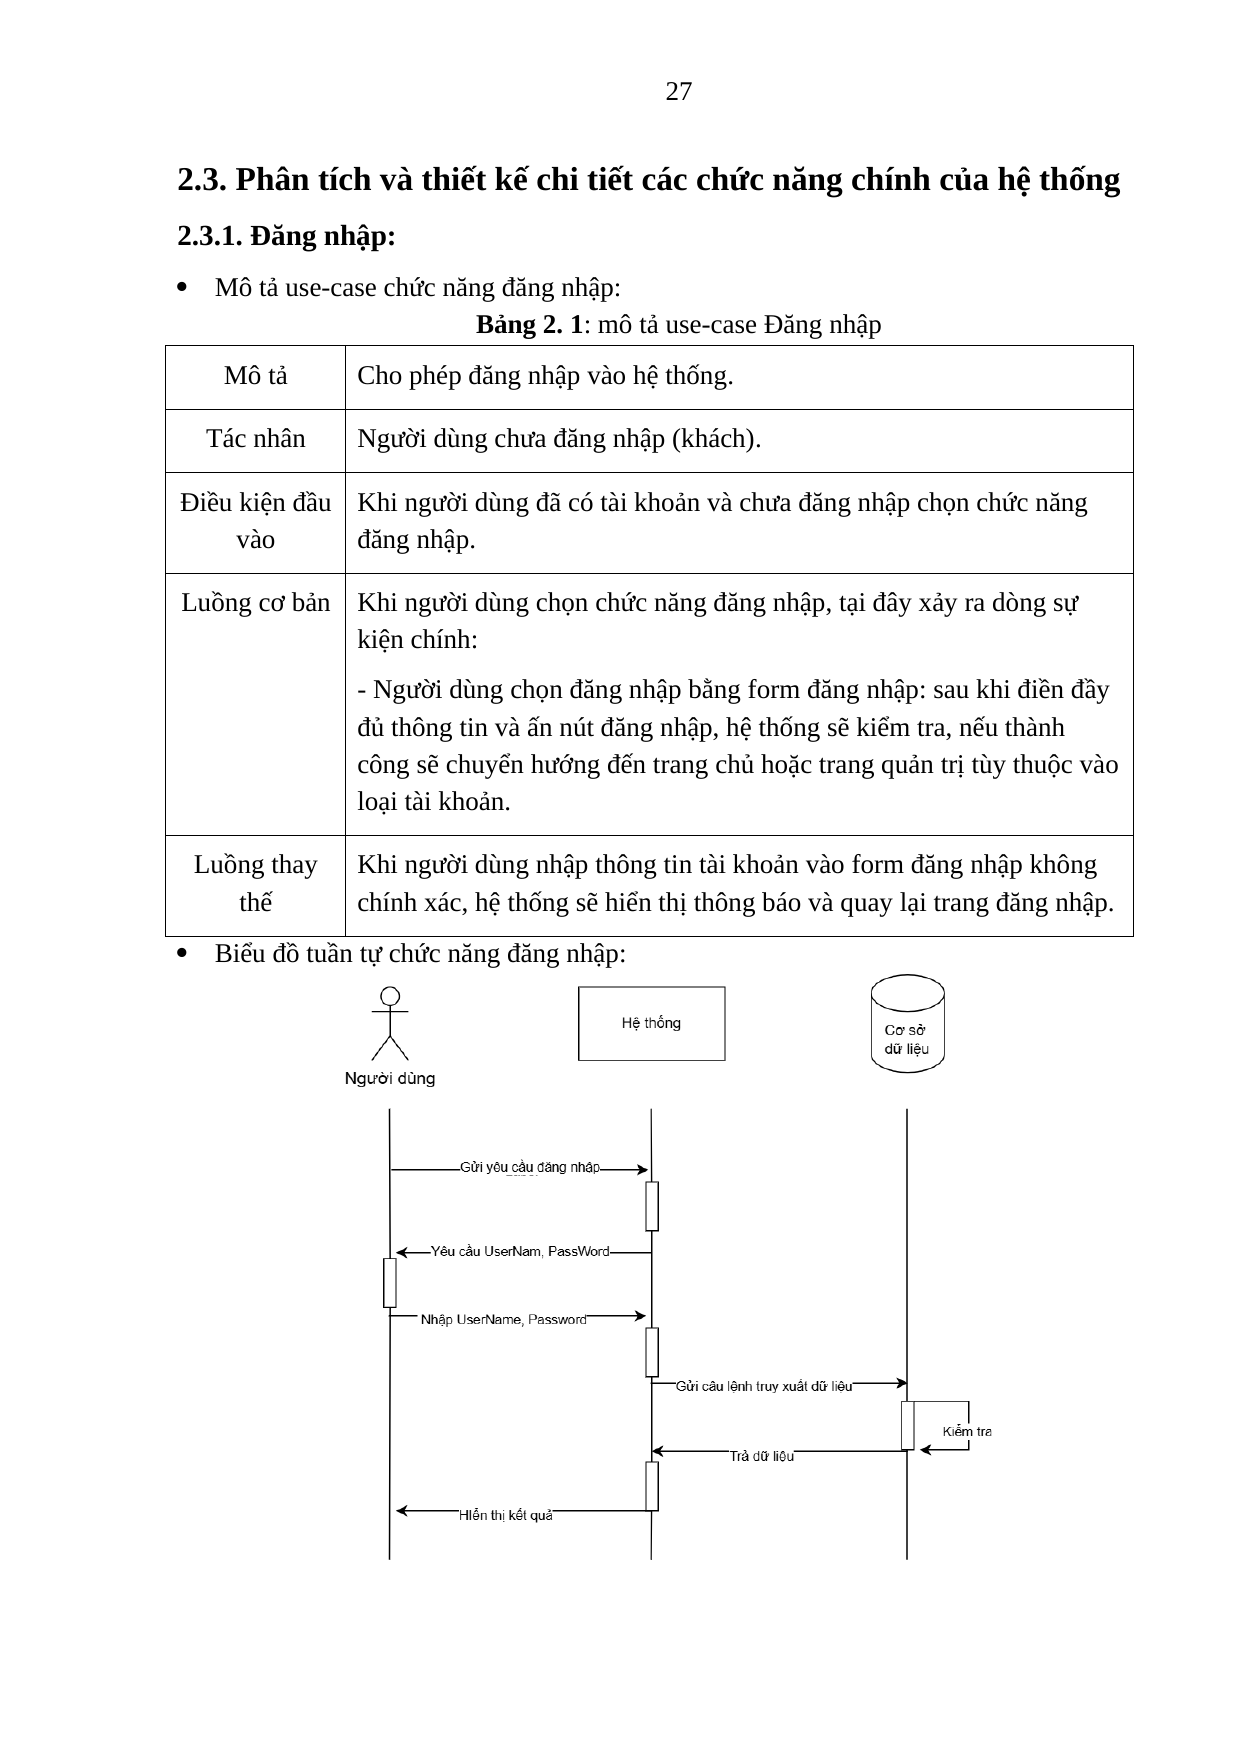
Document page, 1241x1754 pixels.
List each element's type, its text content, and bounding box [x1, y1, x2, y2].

table_cell Điều kiện đầu vào [166, 473, 345, 573]
picture [344, 974, 992, 1561]
list Biểu đồ tuần tự chức năng đăng nhập: [177, 937, 1122, 968]
table_cell Luồng cơ bản [166, 574, 345, 835]
table_cell Người dùng chưa đăng nhập (khách). [346, 410, 1133, 472]
text Bảng 2. 1: mô tả use-case Đăng nhập [177, 308, 1122, 339]
table_header Cho phép đăng nhập vào hệ thống. [346, 346, 1133, 409]
table_cell Luồng thay thế [166, 836, 345, 936]
table_cell Tác nhân [166, 410, 345, 472]
subtitle 2.3. Phân tích và thiết kế chi tiết các chức năng chính của hệ thống [177, 159, 1122, 198]
table_cell Khi người dùng nhập thông tin tài khoản vào form đăng nhập không chính xác, hệ thống sẽ hiển thị thông báo và quay lại trang đăng nhập. [346, 836, 1133, 936]
table_cell Khi người dùng đã có tài khoản và chưa đăng nhập chọn chức năng đăng nhập. [346, 473, 1133, 573]
table_header Mô tả [166, 346, 345, 409]
list Mô tả use-case chức năng đăng nhập: [177, 271, 1122, 302]
table_cell Khi người dùng chọn chức năng đăng nhập, tại đây xảy ra dòng sự kiện chính: - Người dùng chọn đăng nhập bằng form đăng nhập: sau khi điền đầy đủ thông tin và ấn nút đăng nhập, hệ thống sẽ kiểm tra, nếu thành công sẽ chuyển hướng đến trang chủ hoặc trang quản trị tùy thuộc vào loại tài khoản. [346, 574, 1133, 835]
subtitle 2.3.1. Đăng nhập: [177, 218, 1122, 251]
